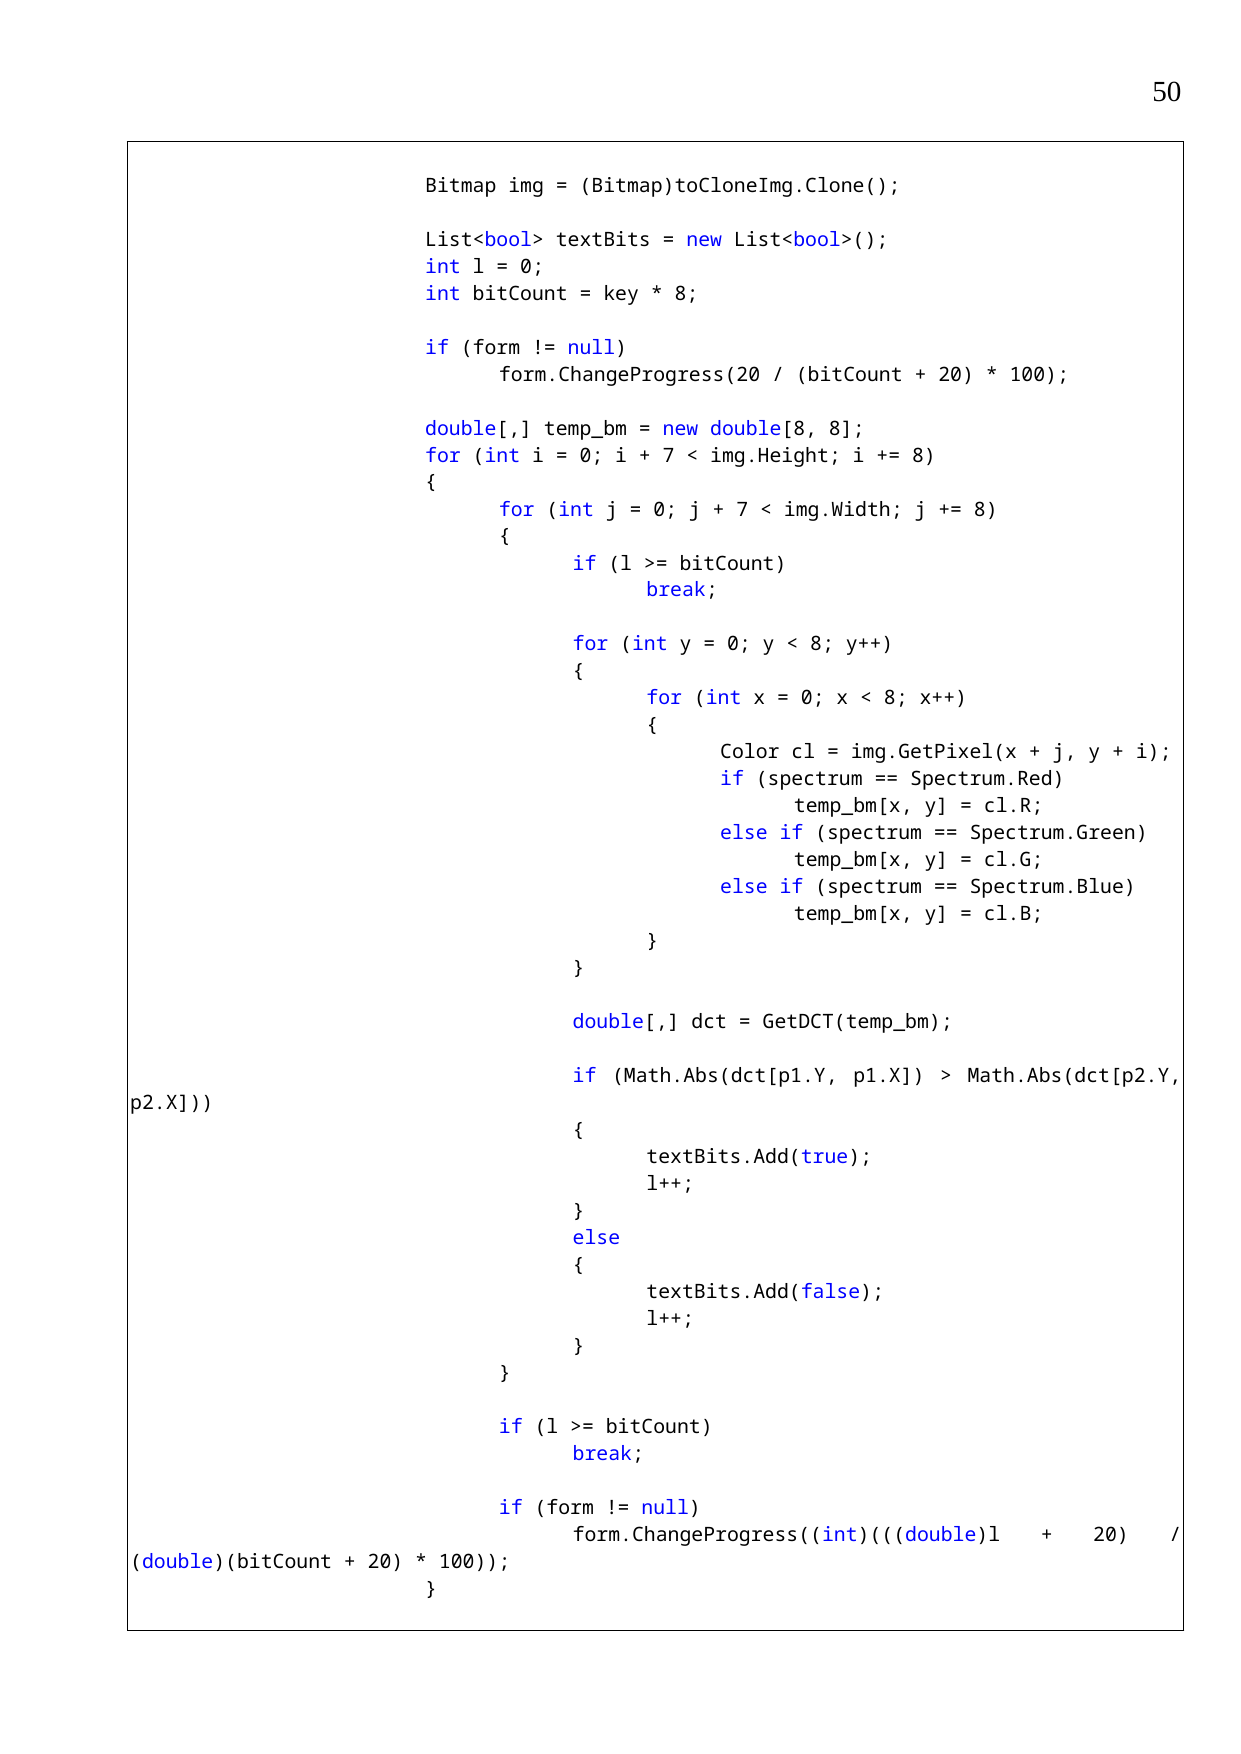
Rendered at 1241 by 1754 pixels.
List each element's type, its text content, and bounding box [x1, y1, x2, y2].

text else if (spectrum == Spectrum.Green) [130, 818, 1181, 846]
text List<bool> textBits = new List<bool>(); [130, 225, 1181, 252]
text } [130, 1196, 1181, 1223]
text for (int y = 0; y < 8; y++) [130, 630, 1181, 657]
text { [130, 657, 1181, 684]
text { [130, 1115, 1181, 1142]
text l++; [130, 1169, 1181, 1196]
text break; [130, 1439, 1181, 1466]
text { [130, 711, 1181, 738]
text temp_bm[x, y] = cl.B; [130, 899, 1181, 926]
text textBits.Add(false); [130, 1277, 1181, 1304]
text } [130, 1574, 1181, 1601]
text } [130, 953, 1181, 980]
text { [130, 1250, 1181, 1277]
text } [130, 1331, 1181, 1358]
text form.ChangeProgress(20 / (bitCount + 20) * 100); [130, 360, 1181, 387]
text l++; [130, 1304, 1181, 1331]
text else if (spectrum == Spectrum.Blue) [130, 872, 1181, 899]
text if (Math.Abs(dct[p1.Y, p1.X]) > Math.Abs(dct[p2.Y, p2.X])) [130, 1061, 1181, 1115]
text double[,] dct = GetDCT(temp_bm); [130, 1007, 1181, 1034]
text form.ChangeProgress((int)(((double)l + 20) / (double)(bitCount + 20) * 100)); [130, 1520, 1181, 1574]
text if (l >= bitCount) [130, 549, 1181, 576]
text Color cl = img.GetPixel(x + j, y + i); [130, 738, 1181, 764]
text Bitmap img = (Bitmap)toCloneImg.Clone(); [130, 171, 1181, 198]
text for (int x = 0; x < 8; x++) [130, 684, 1181, 711]
text { [130, 468, 1181, 495]
text if (form != null) [130, 333, 1181, 360]
text } [130, 1358, 1181, 1385]
text } [130, 926, 1181, 953]
text if (form != null) [130, 1493, 1181, 1520]
text if (spectrum == Spectrum.Red) [130, 764, 1181, 792]
text int bitCount = key * 8; [130, 279, 1181, 306]
text for (int j = 0; j + 7 < img.Width; j += 8) [130, 495, 1181, 522]
text temp_bm[x, y] = cl.G; [130, 846, 1181, 872]
text double[,] temp_bm = new double[8, 8]; [130, 414, 1181, 441]
text else [130, 1223, 1181, 1250]
text int l = 0; [130, 252, 1181, 279]
text break; [130, 576, 1181, 603]
text if (l >= bitCount) [130, 1412, 1181, 1439]
text { [130, 522, 1181, 549]
text temp_bm[x, y] = cl.R; [130, 792, 1181, 818]
text for (int i = 0; i + 7 < img.Height; i += 8) [130, 441, 1181, 468]
text textBits.Add(true); [130, 1142, 1181, 1169]
